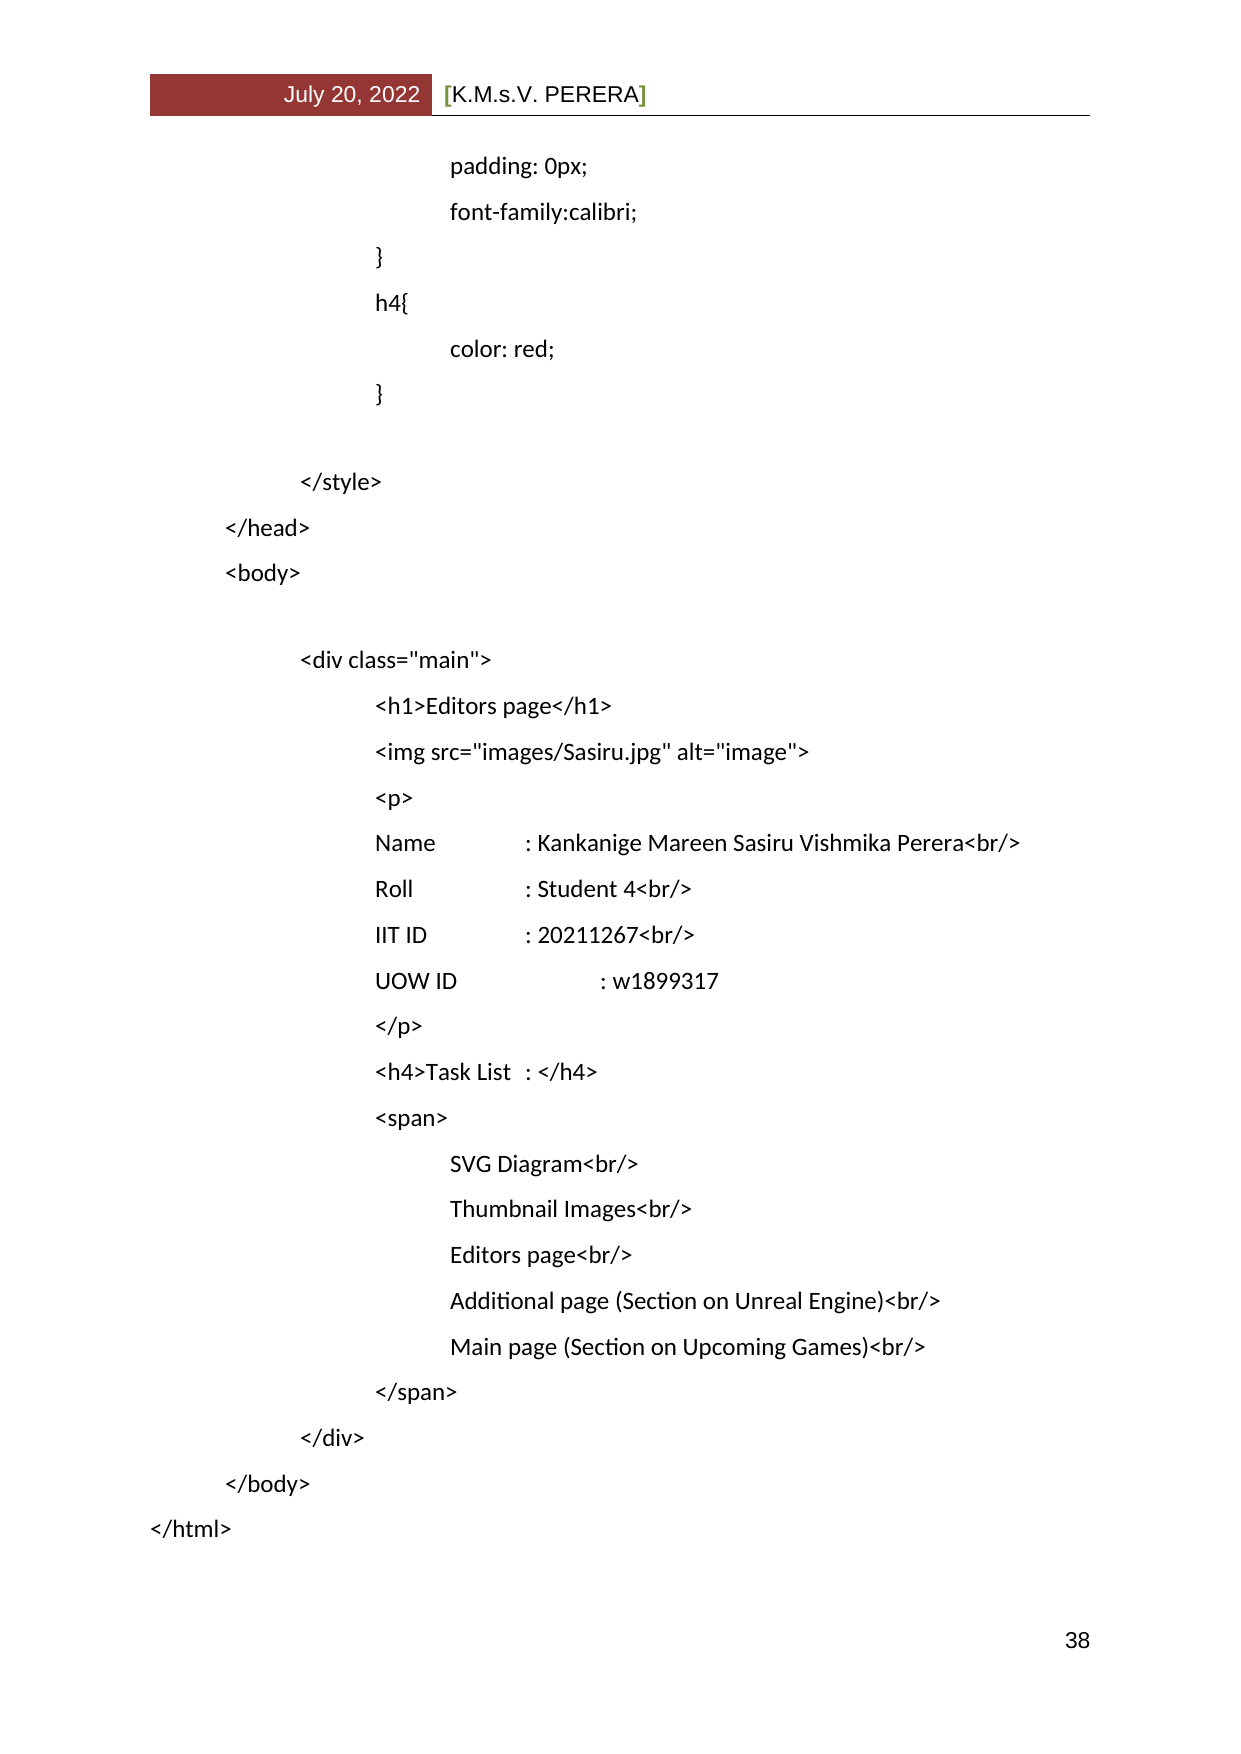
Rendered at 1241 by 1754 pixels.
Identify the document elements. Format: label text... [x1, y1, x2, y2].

text font-family:calibri; [150, 196, 1090, 226]
text <body> [150, 557, 1090, 588]
text <div class="main"> [150, 645, 1090, 675]
text Main page (Section on Upcoming Games)<br/> [150, 1331, 1090, 1361]
text Thumbnail Images<br/> [150, 1193, 1090, 1224]
text SVG Diagram<br/> [150, 1148, 1090, 1178]
text </style> [150, 466, 1090, 496]
text } [150, 379, 1090, 409]
text <p> [150, 782, 1090, 812]
text <span> [150, 1102, 1090, 1132]
text </head> [150, 512, 1090, 542]
text <img src="images/Sasiru.jpg" alt="image"> [150, 736, 1090, 767]
text <h1>Editors page</h1> [150, 690, 1090, 721]
text </p> [150, 1011, 1090, 1041]
text Name : Kankanige Mareen Sasiru Vishmika Perera<br/> [150, 828, 1090, 858]
text h4{ [150, 287, 1090, 318]
text padding: 0px; [150, 150, 1090, 181]
text UOW ID : w1899317 [150, 965, 1090, 995]
text <h4>Task List : </h4> [150, 1056, 1090, 1087]
text </body> [150, 1468, 1090, 1498]
text } [150, 241, 1090, 272]
text Additional page (Section on Unreal Engine)<br/> [150, 1285, 1090, 1315]
text </div> [150, 1422, 1090, 1453]
text </span> [150, 1376, 1090, 1407]
text Roll : Student 4<br/> [150, 873, 1090, 904]
text IIT ID : 20211267<br/> [150, 919, 1090, 949]
text color: red; [150, 333, 1090, 363]
text </html> [150, 1513, 1090, 1544]
text Editors page<br/> [150, 1239, 1090, 1270]
